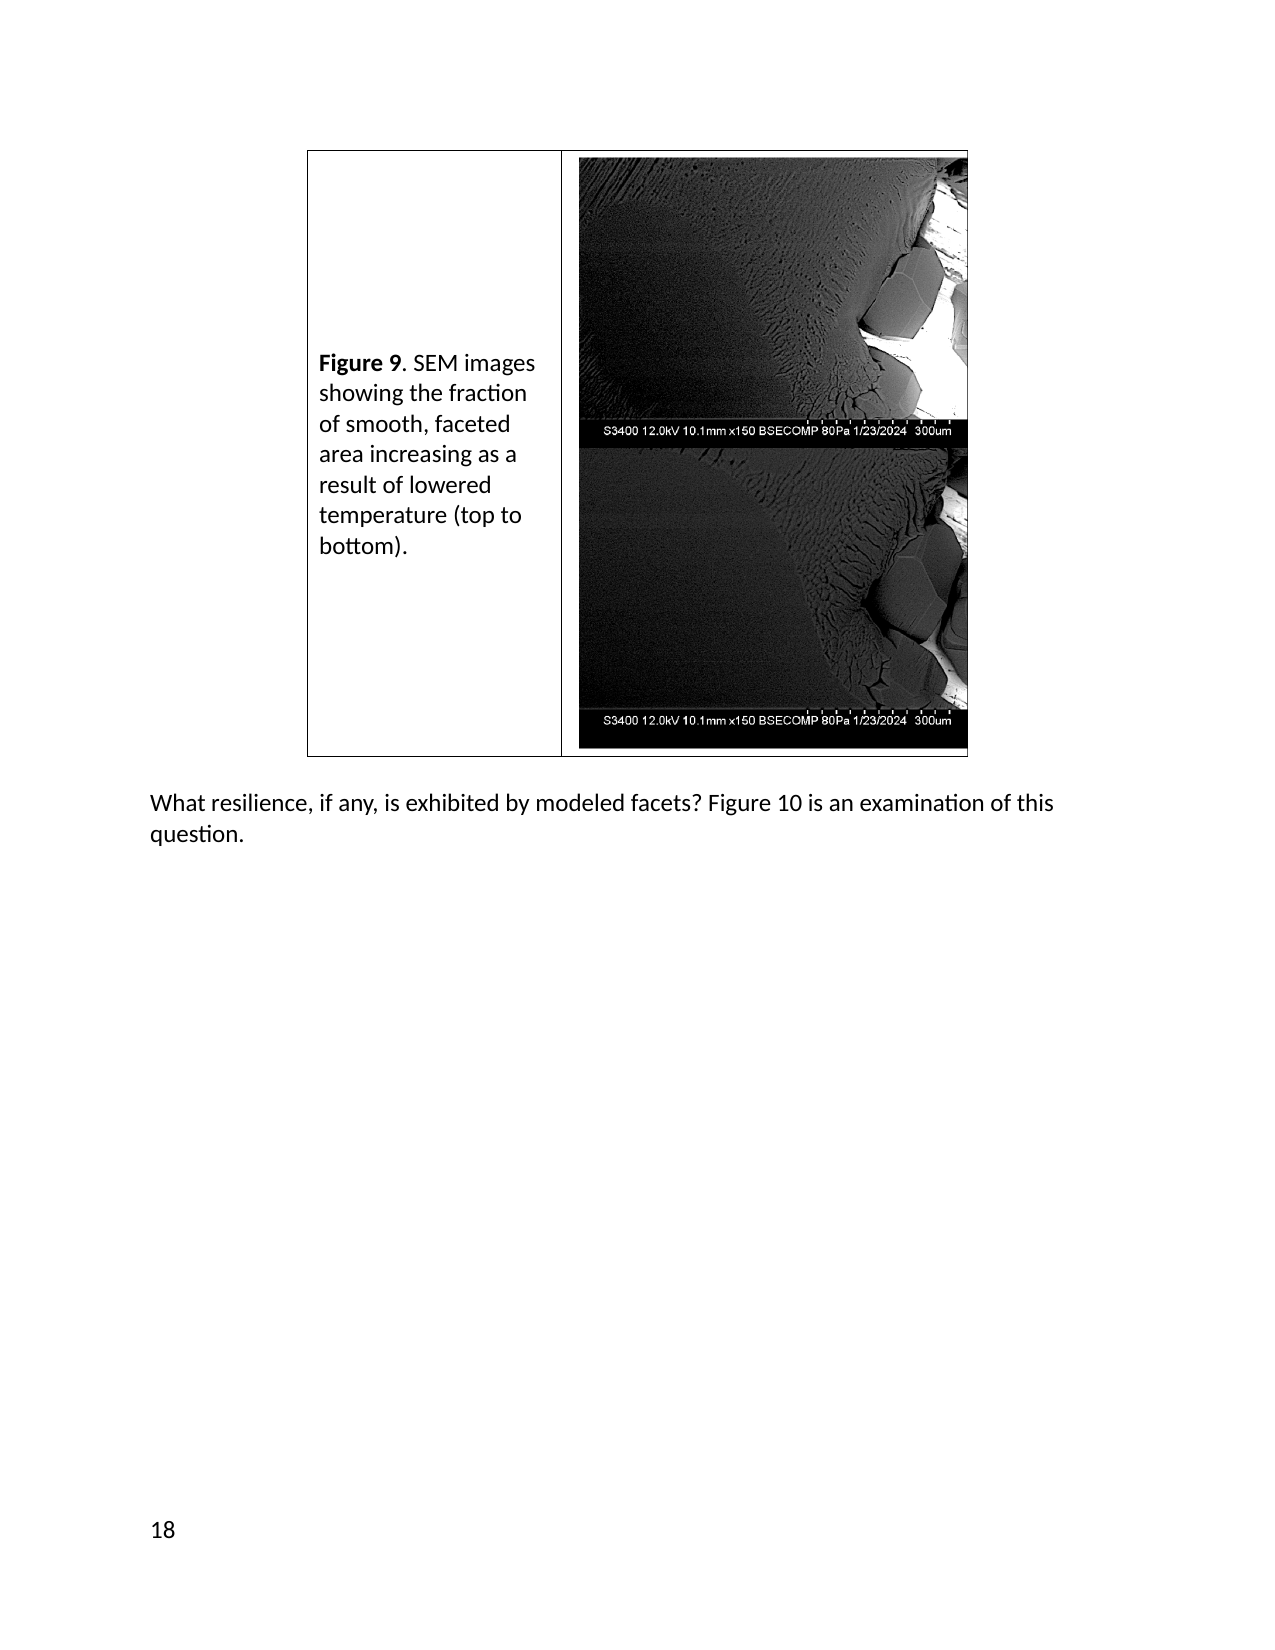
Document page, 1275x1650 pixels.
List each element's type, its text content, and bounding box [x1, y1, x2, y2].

table_header [562, 151, 573, 756]
picture [573, 151, 968, 756]
text What resilience, if any, is exhibited by modeled facets? Figure 10 is an examination of this question. [150, 787, 1125, 848]
table_header Figure 9. SEM images showing the fraction of smooth, faceted area increasing as a result of lowered temperature (top to bottom). [308, 151, 561, 756]
